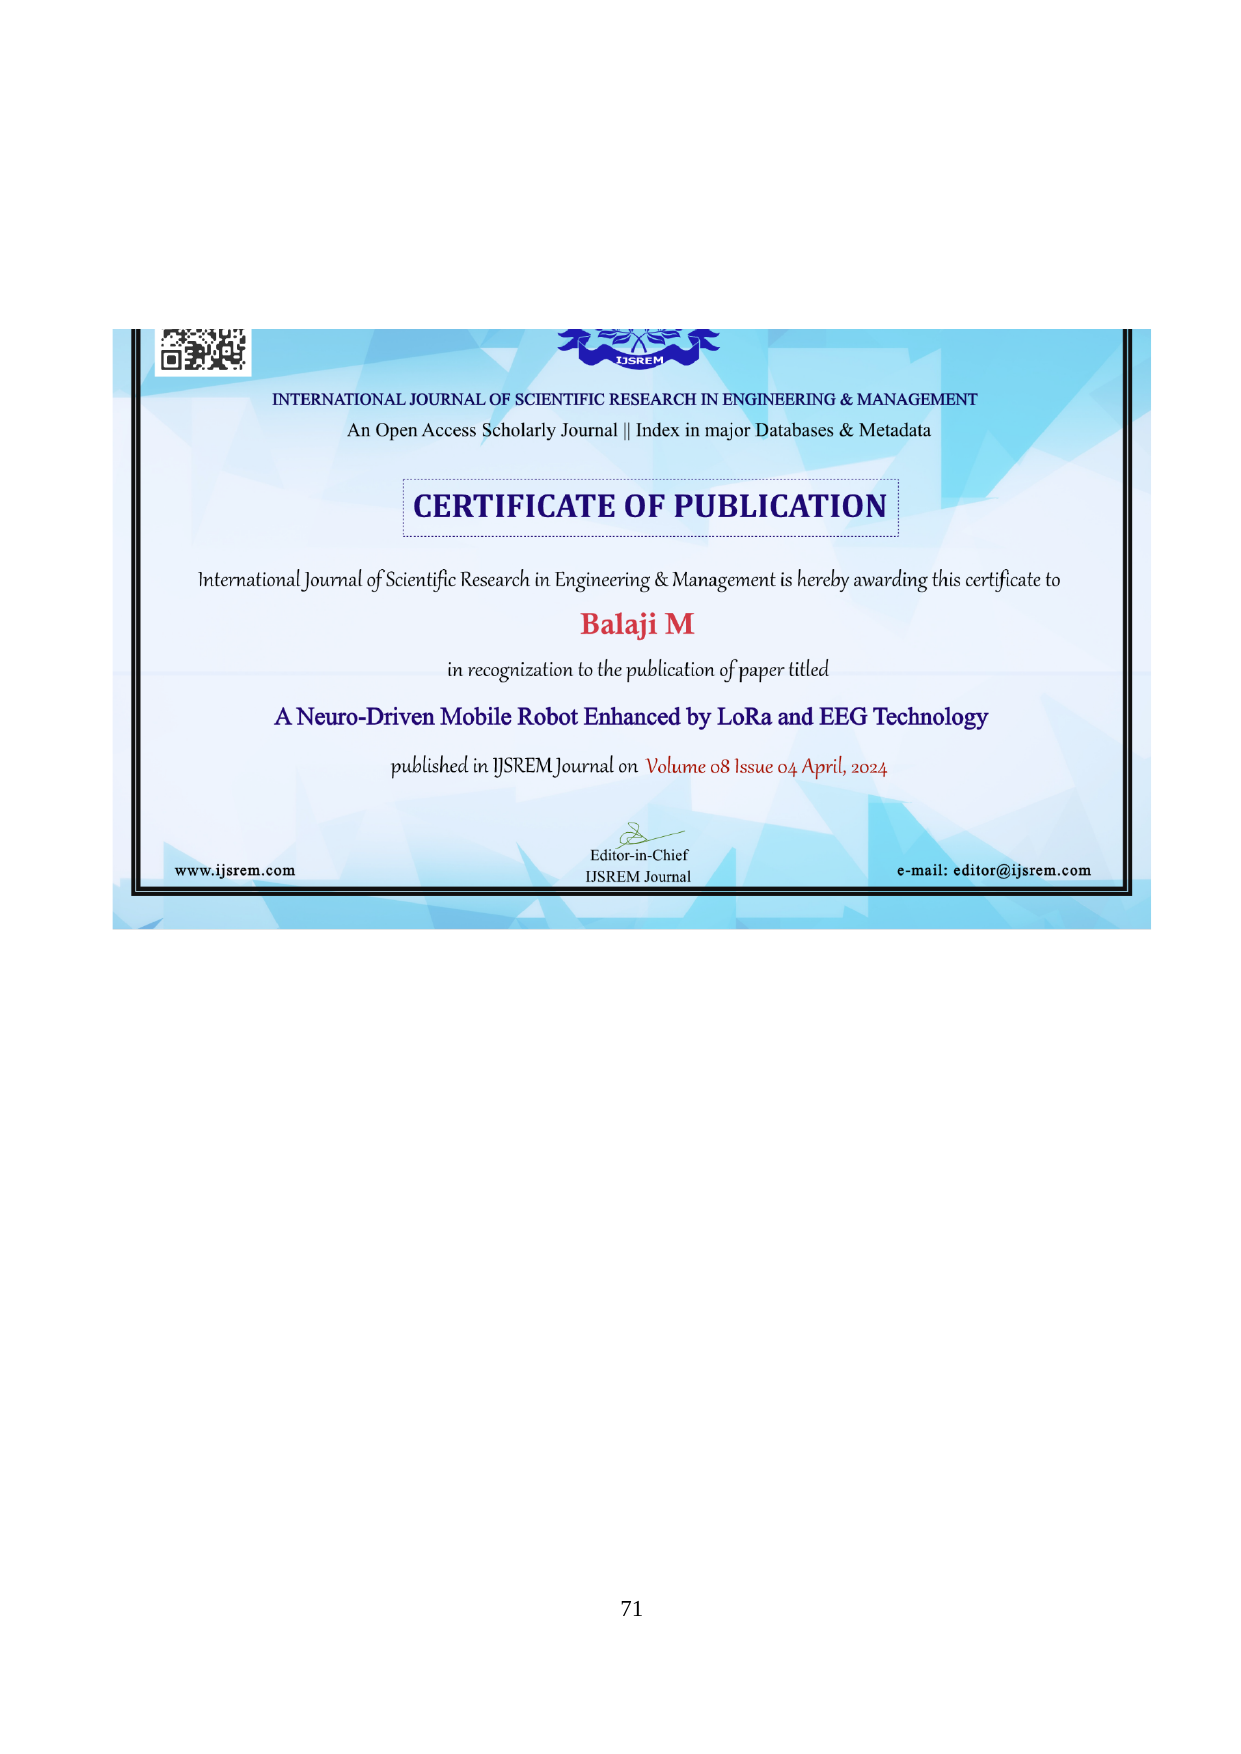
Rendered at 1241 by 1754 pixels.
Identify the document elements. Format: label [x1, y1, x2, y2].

picture [112, 329, 1152, 930]
